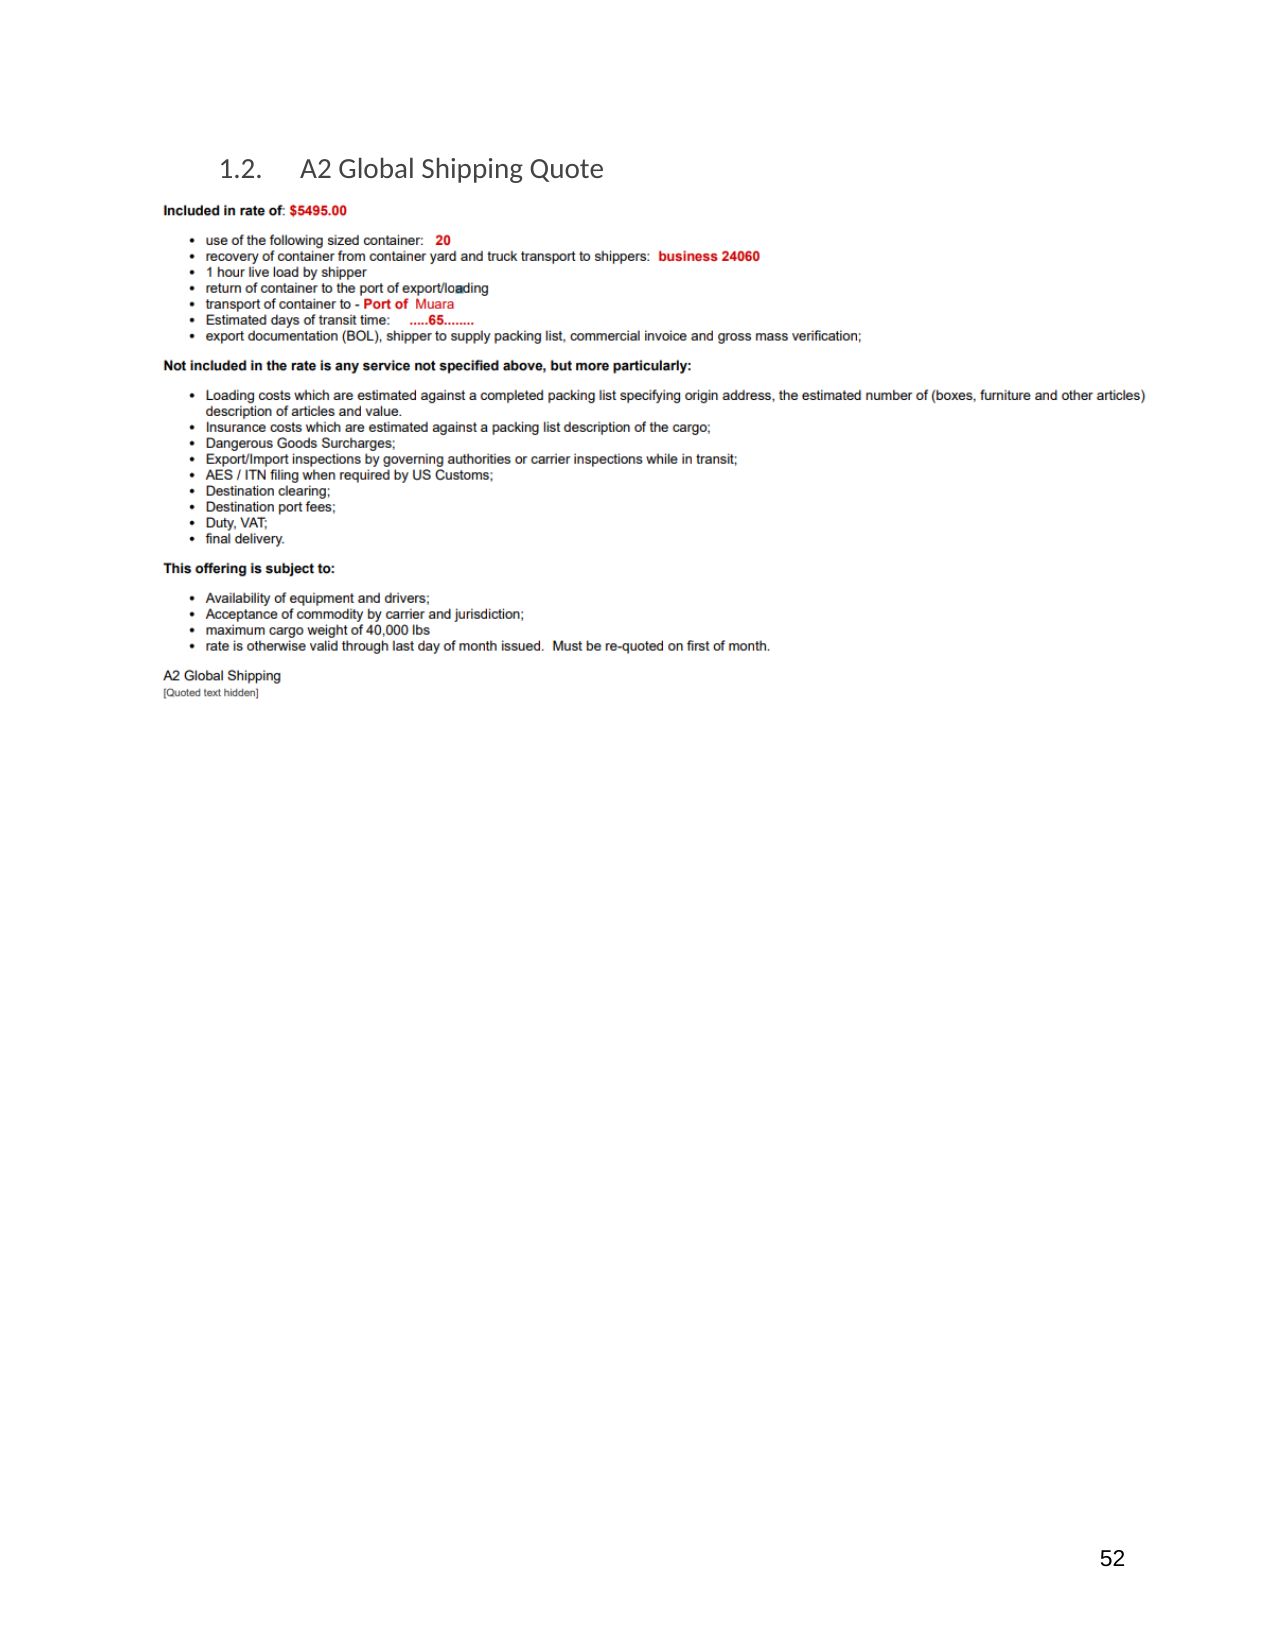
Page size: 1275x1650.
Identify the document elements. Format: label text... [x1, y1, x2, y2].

subtitle A2 Global Shipping Quote [262, 150, 1125, 186]
picture [150, 193, 1156, 708]
